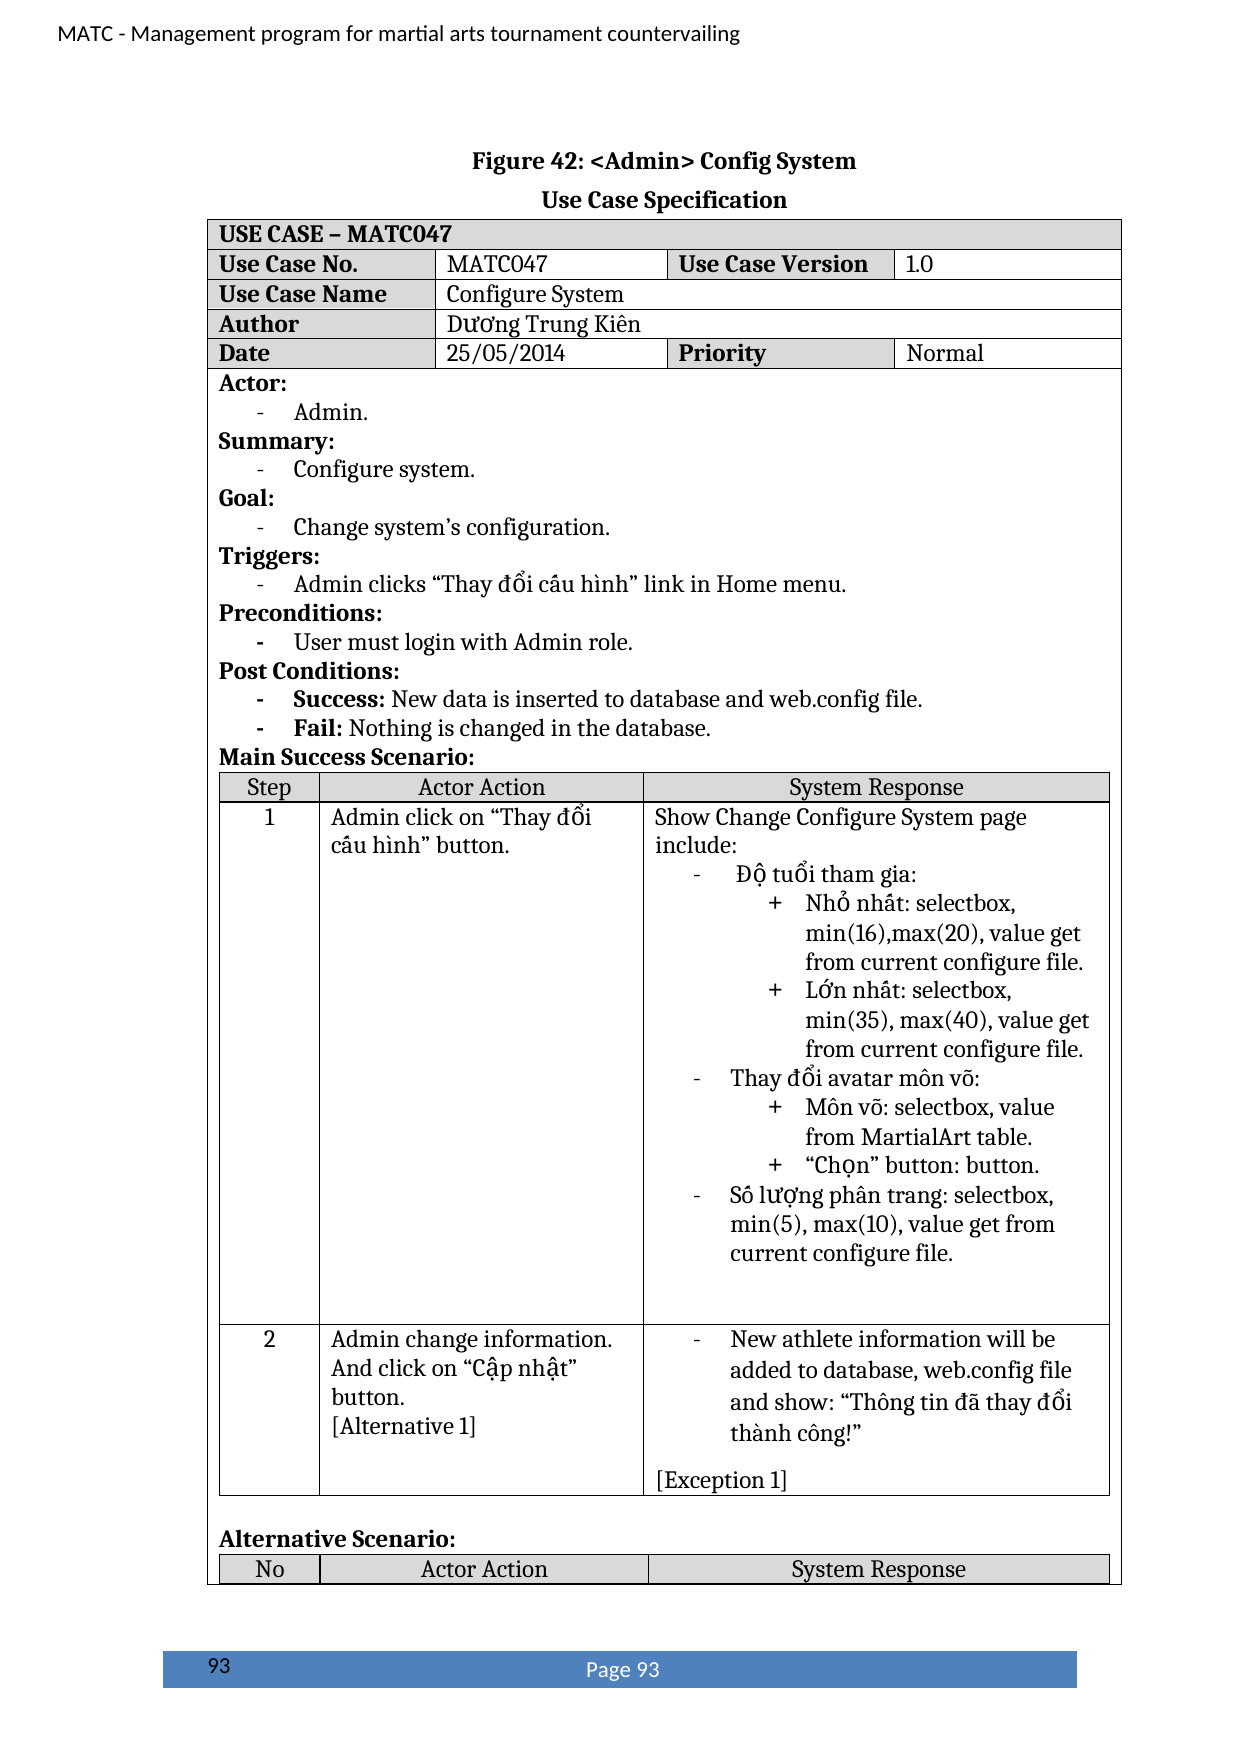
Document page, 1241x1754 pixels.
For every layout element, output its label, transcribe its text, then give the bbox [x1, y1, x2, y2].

table_cell Author [208, 310, 435, 338]
table_cell MATC047 [436, 250, 667, 279]
table_cell Dương Trung Kiên [436, 310, 1121, 338]
table_cell Use Case Version [668, 250, 894, 279]
subtitle Use Case Specification [207, 186, 1122, 215]
text Figure 42: <Admin> Config System [207, 147, 1122, 176]
table_cell Normal [895, 339, 1121, 368]
table_cell Priority [668, 339, 894, 368]
table_header USE CASE – MATC047 [208, 220, 1121, 249]
table_cell 25/05/2014 [436, 339, 667, 368]
table_cell Use Case Name [208, 280, 435, 308]
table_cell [208, 369, 1121, 1584]
table_cell Date [208, 339, 435, 368]
table_cell 1.0 [895, 250, 1121, 279]
table_cell Use Case No. [208, 250, 435, 279]
table_cell Configure System [436, 280, 1121, 308]
